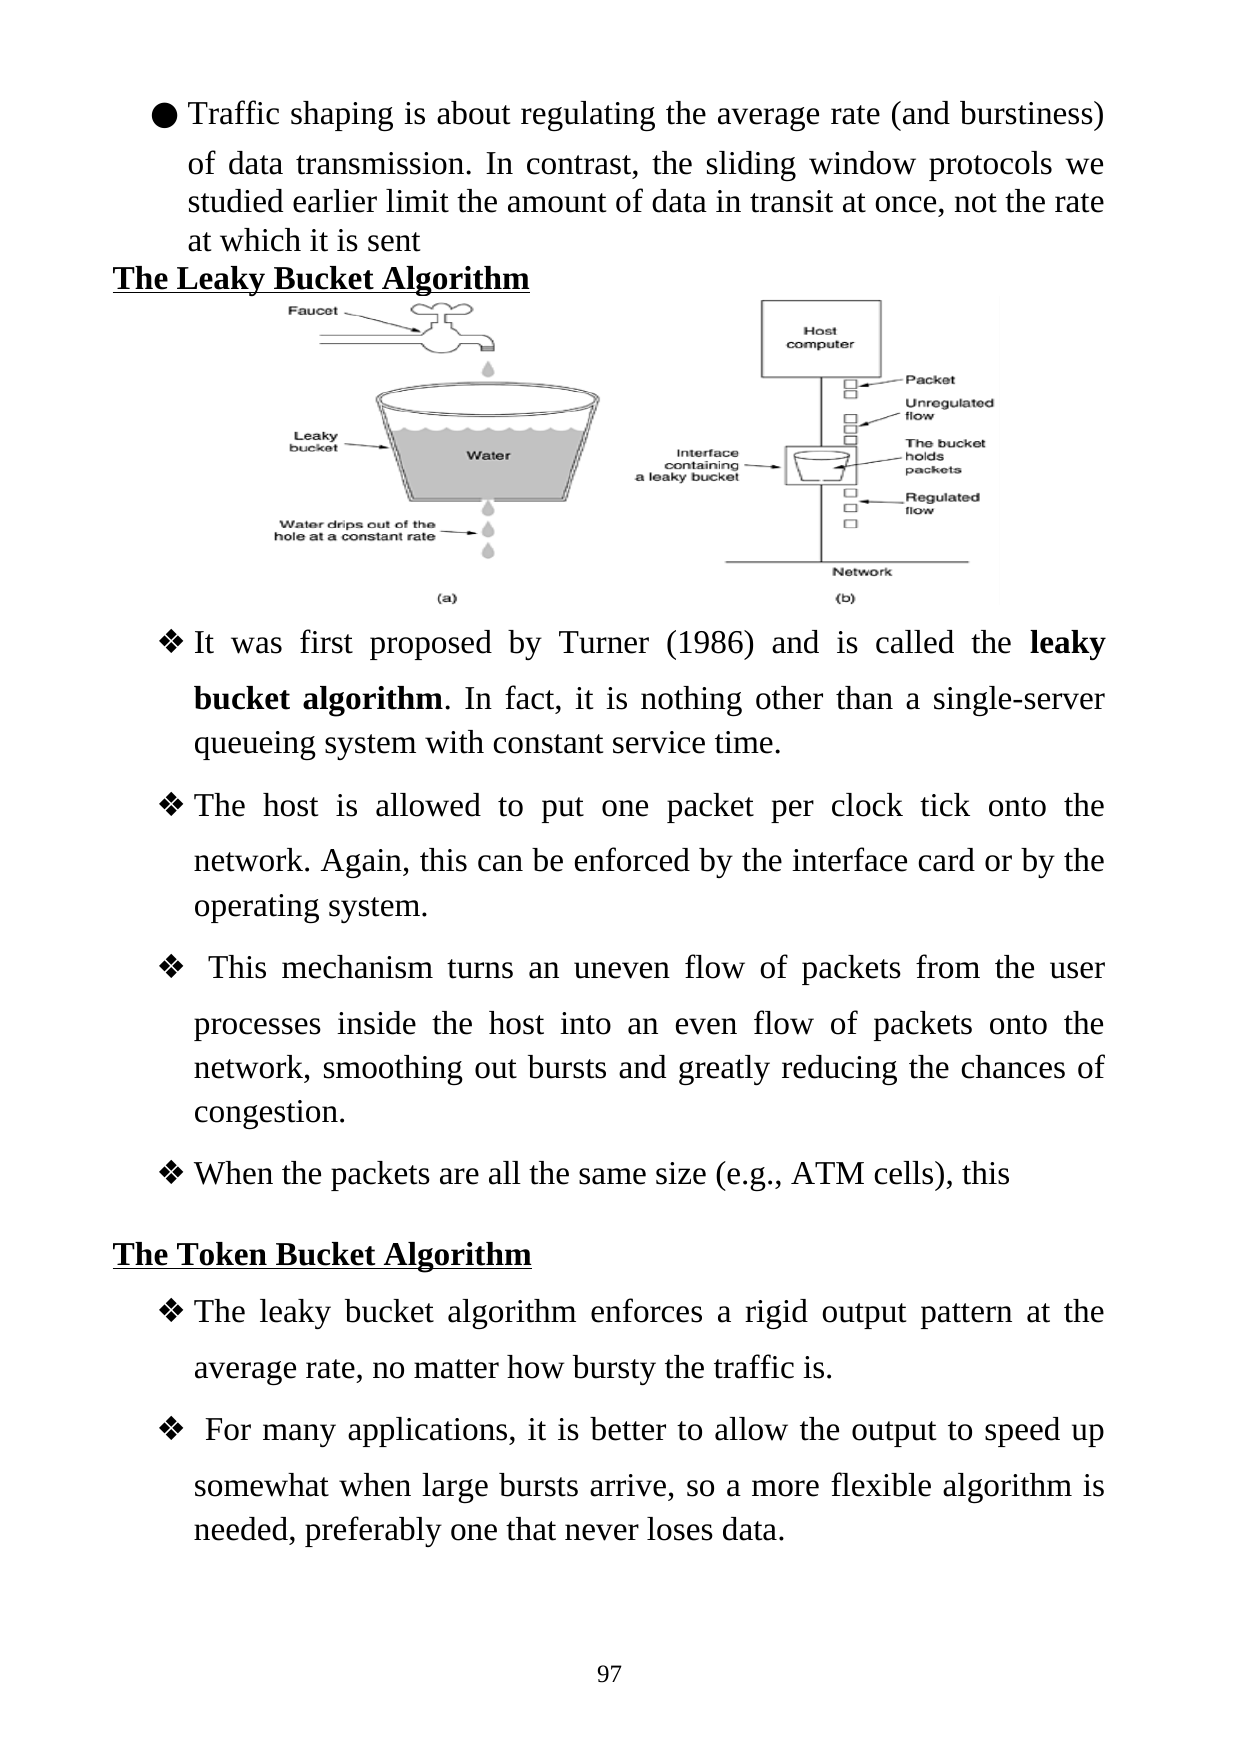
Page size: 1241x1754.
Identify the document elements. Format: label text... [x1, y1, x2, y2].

list The leaky bucket algorithm enforces a rigid output pattern at the average rate, no matter how bursty the traffic is. [156, 1273, 1106, 1385]
list When the packets are all the same size (e.g., ATM cells), this [156, 1135, 1106, 1203]
list It was first proposed by Turner (1986) and is called the leaky bucket algorithm. In fact, it is nothing other than a single-server queueing system with constant service time. [156, 604, 1106, 761]
text The Token Bucket Algorithm [112, 1234, 1106, 1273]
list Traffic shaping is about regulating the average rate (and burstiness) of data transmission. In contrast, the sliding window protocols we studied earlier limit the amount of data in transit at once, not the rate at which it is sent [150, 75, 1106, 258]
list This mechanism turns an uneven flow of packets from the user processes inside the host into an even flow of packets onto the network, smoothing out bursts and greatly reducing the chances of congestion. [156, 929, 1106, 1129]
picture [270, 296, 1000, 605]
list The host is allowed to put one packet per clock tick onto the network. Again, this can be enforced by the interface card or by the operating system. [156, 767, 1106, 923]
text The Leaky Bucket Algorithm [112, 258, 1106, 297]
list For many applications, it is better to allow the output to speed up somewhat when large bursts arrive, so a more flexible algorithm is needed, preferably one that never loses data. [156, 1391, 1106, 1547]
